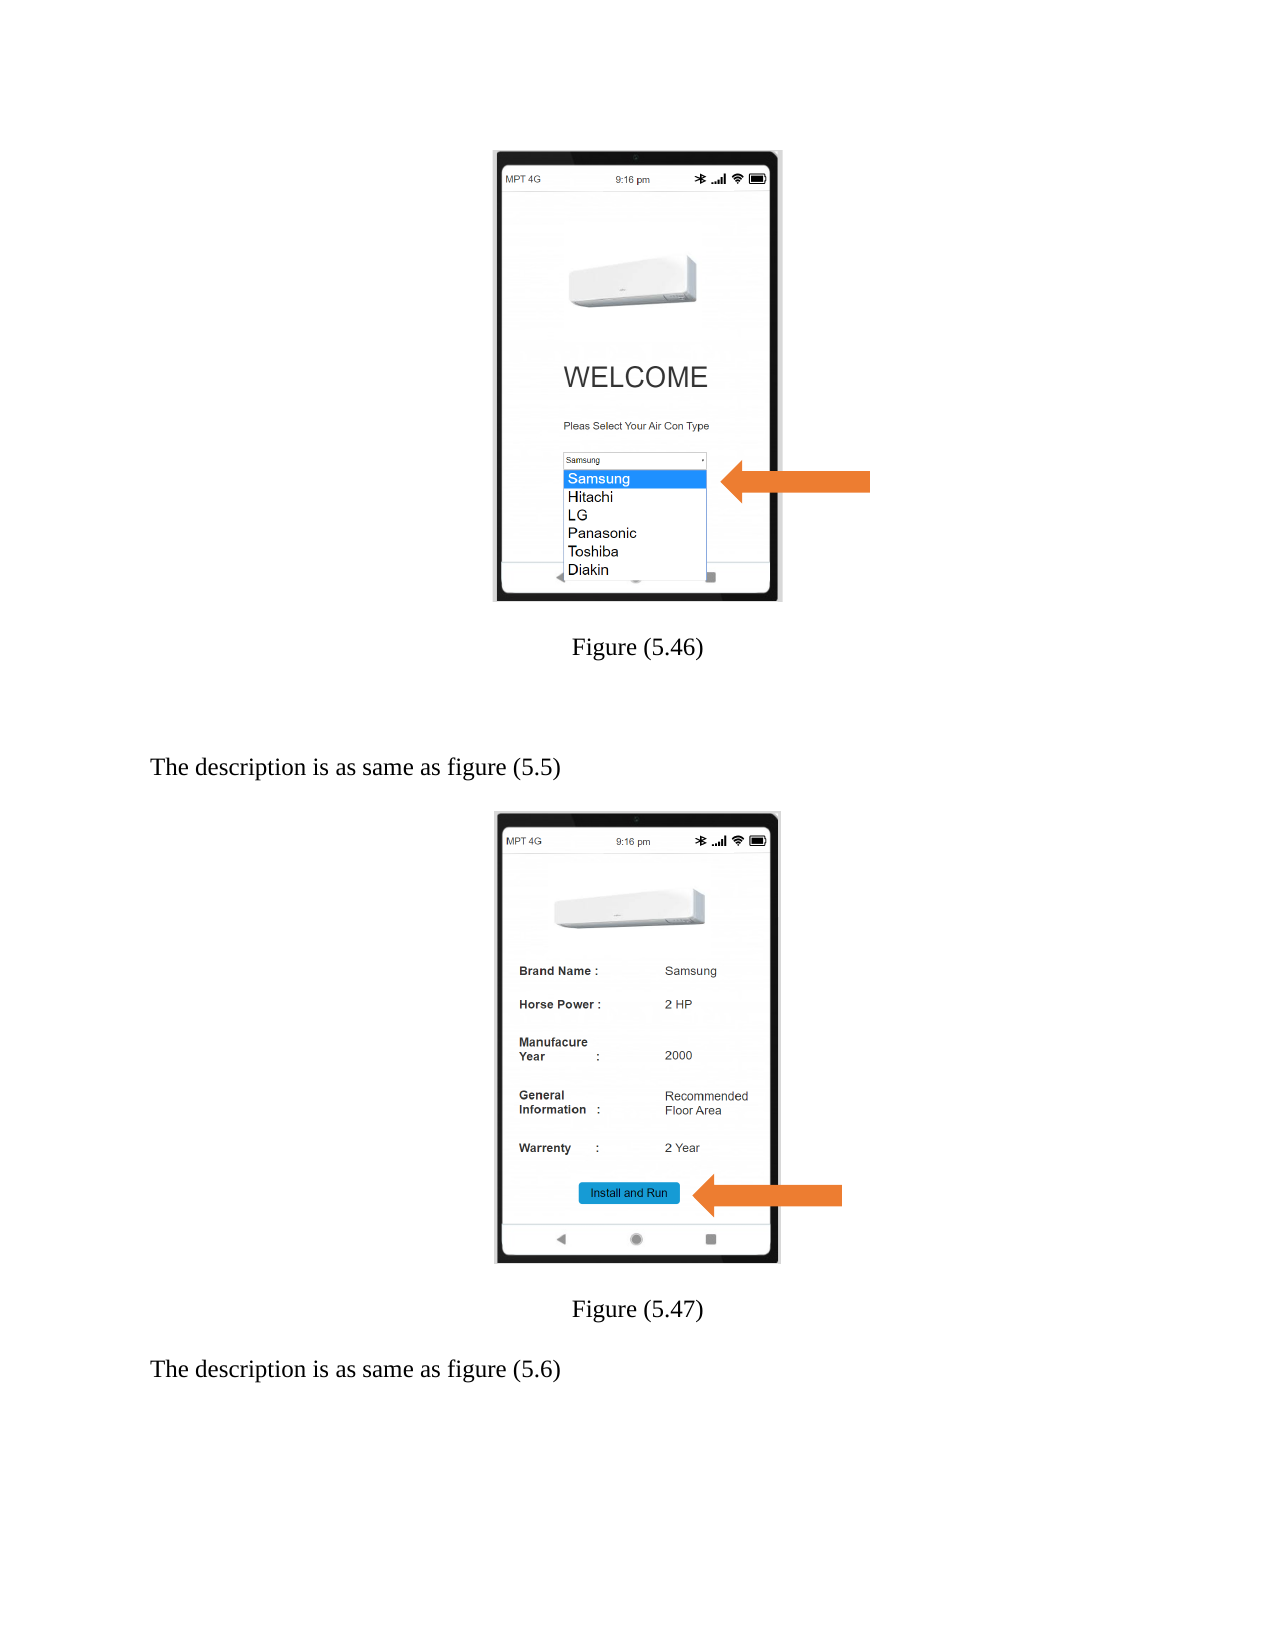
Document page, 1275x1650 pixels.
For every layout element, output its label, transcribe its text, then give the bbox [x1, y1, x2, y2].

text Figure (5.47) [150, 1294, 1125, 1323]
picture [494, 811, 781, 1264]
text Figure (5.46) [150, 632, 1125, 661]
picture [492, 150, 783, 602]
text The description is as same as figure (5.5) [150, 752, 1125, 781]
text The description is as same as figure (5.6) [150, 1354, 1125, 1382]
